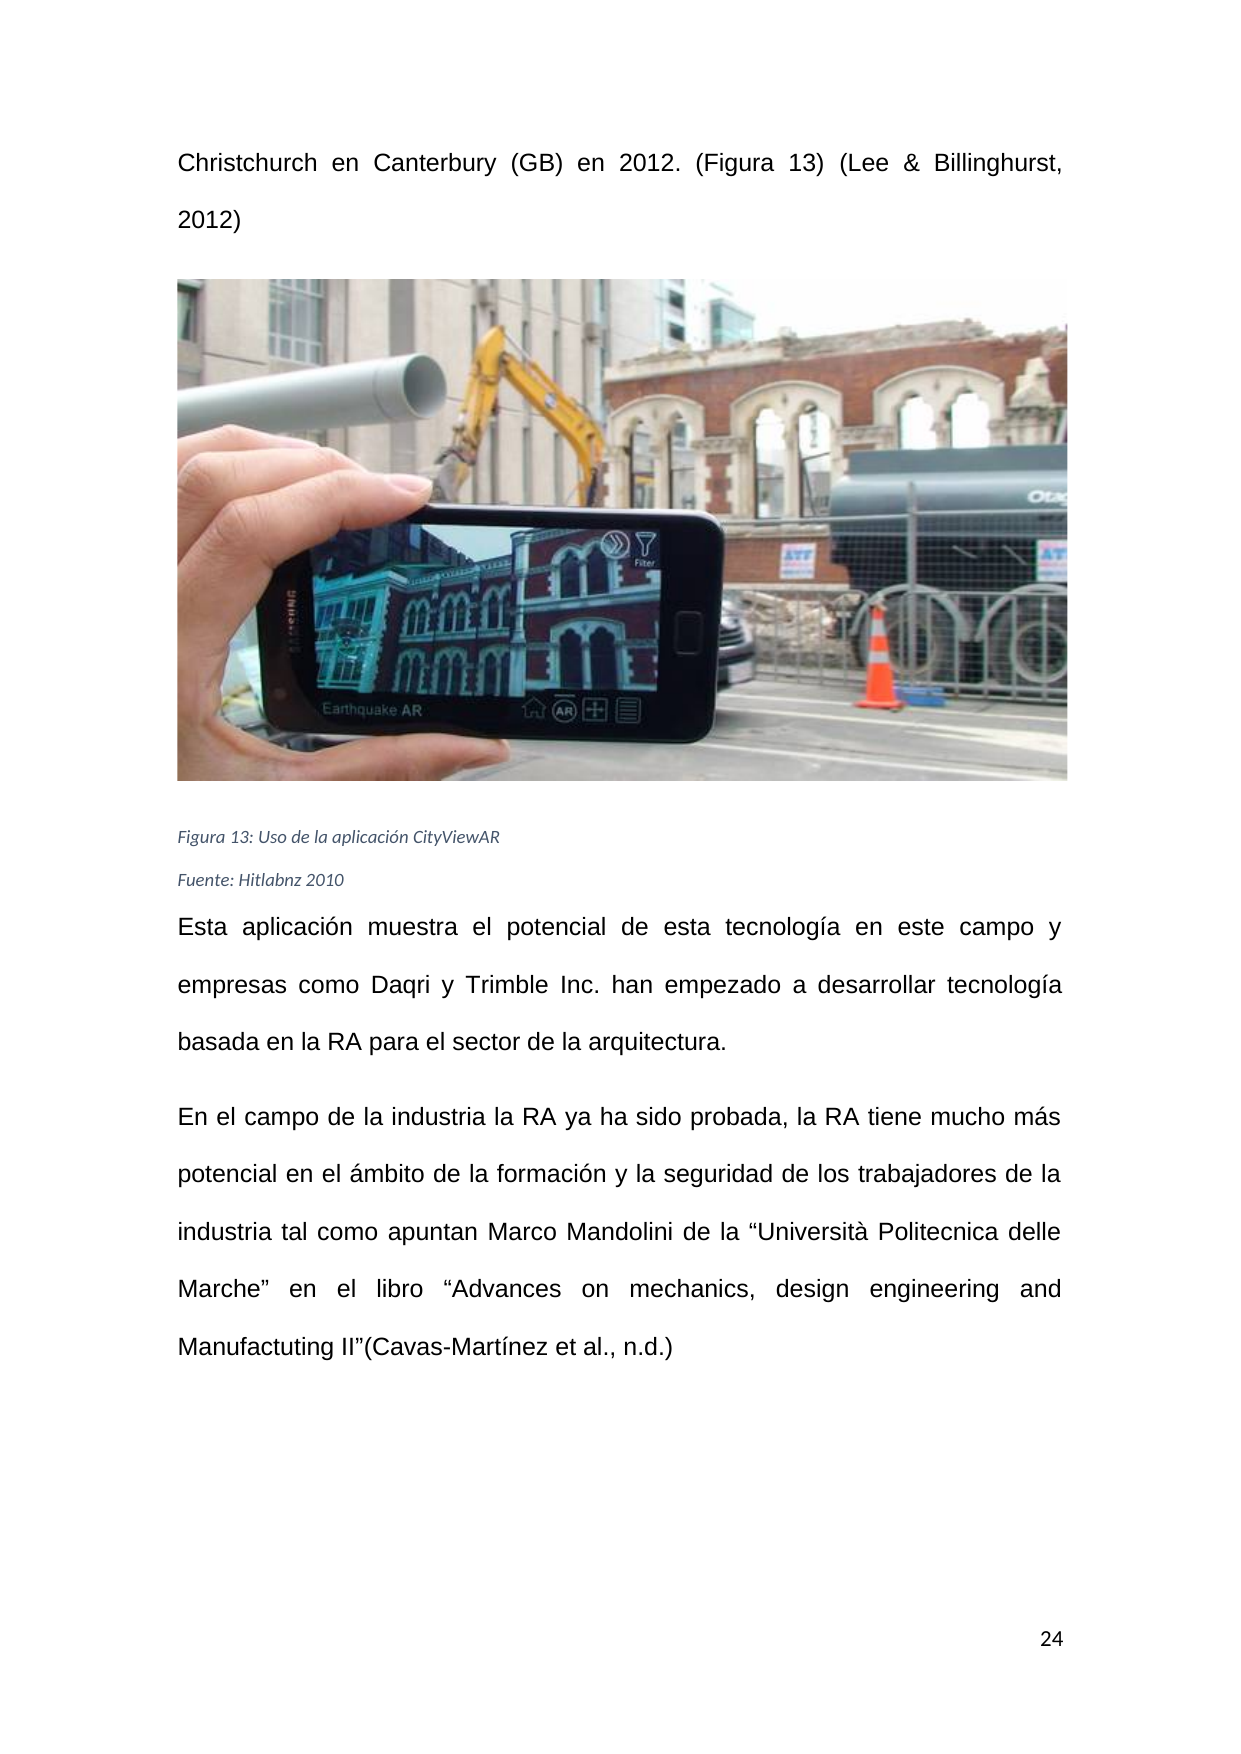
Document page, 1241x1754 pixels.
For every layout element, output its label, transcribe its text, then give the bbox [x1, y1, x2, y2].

text Esta aplicación muestra el potencial de esta tecnología en este campo y empresas como Daqri y Trimble Inc. han empezado a desarrollar tecnología basada en la RA para el sector de la arquitectura. [177, 912, 1063, 1056]
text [177, 148, 1063, 234]
text Fuente: Hitlabnz 2010 [177, 869, 1063, 892]
text Figura 13: Uso de la aplicación CityViewAR [177, 825, 1063, 848]
picture [177, 279, 1068, 781]
text En el campo de la industria la RA ya ha sido probada, la RA tiene mucho más potencial en el ámbito de la formación y la seguridad de los trabajadores de la industria tal como apuntan Marco Mandolini de la “Università Politecnica delle Marche” en el libro “Advances on mechanics, design engineering and Manufactuting II”(Cavas-Martínez et al., n.d.) [177, 1102, 1063, 1360]
